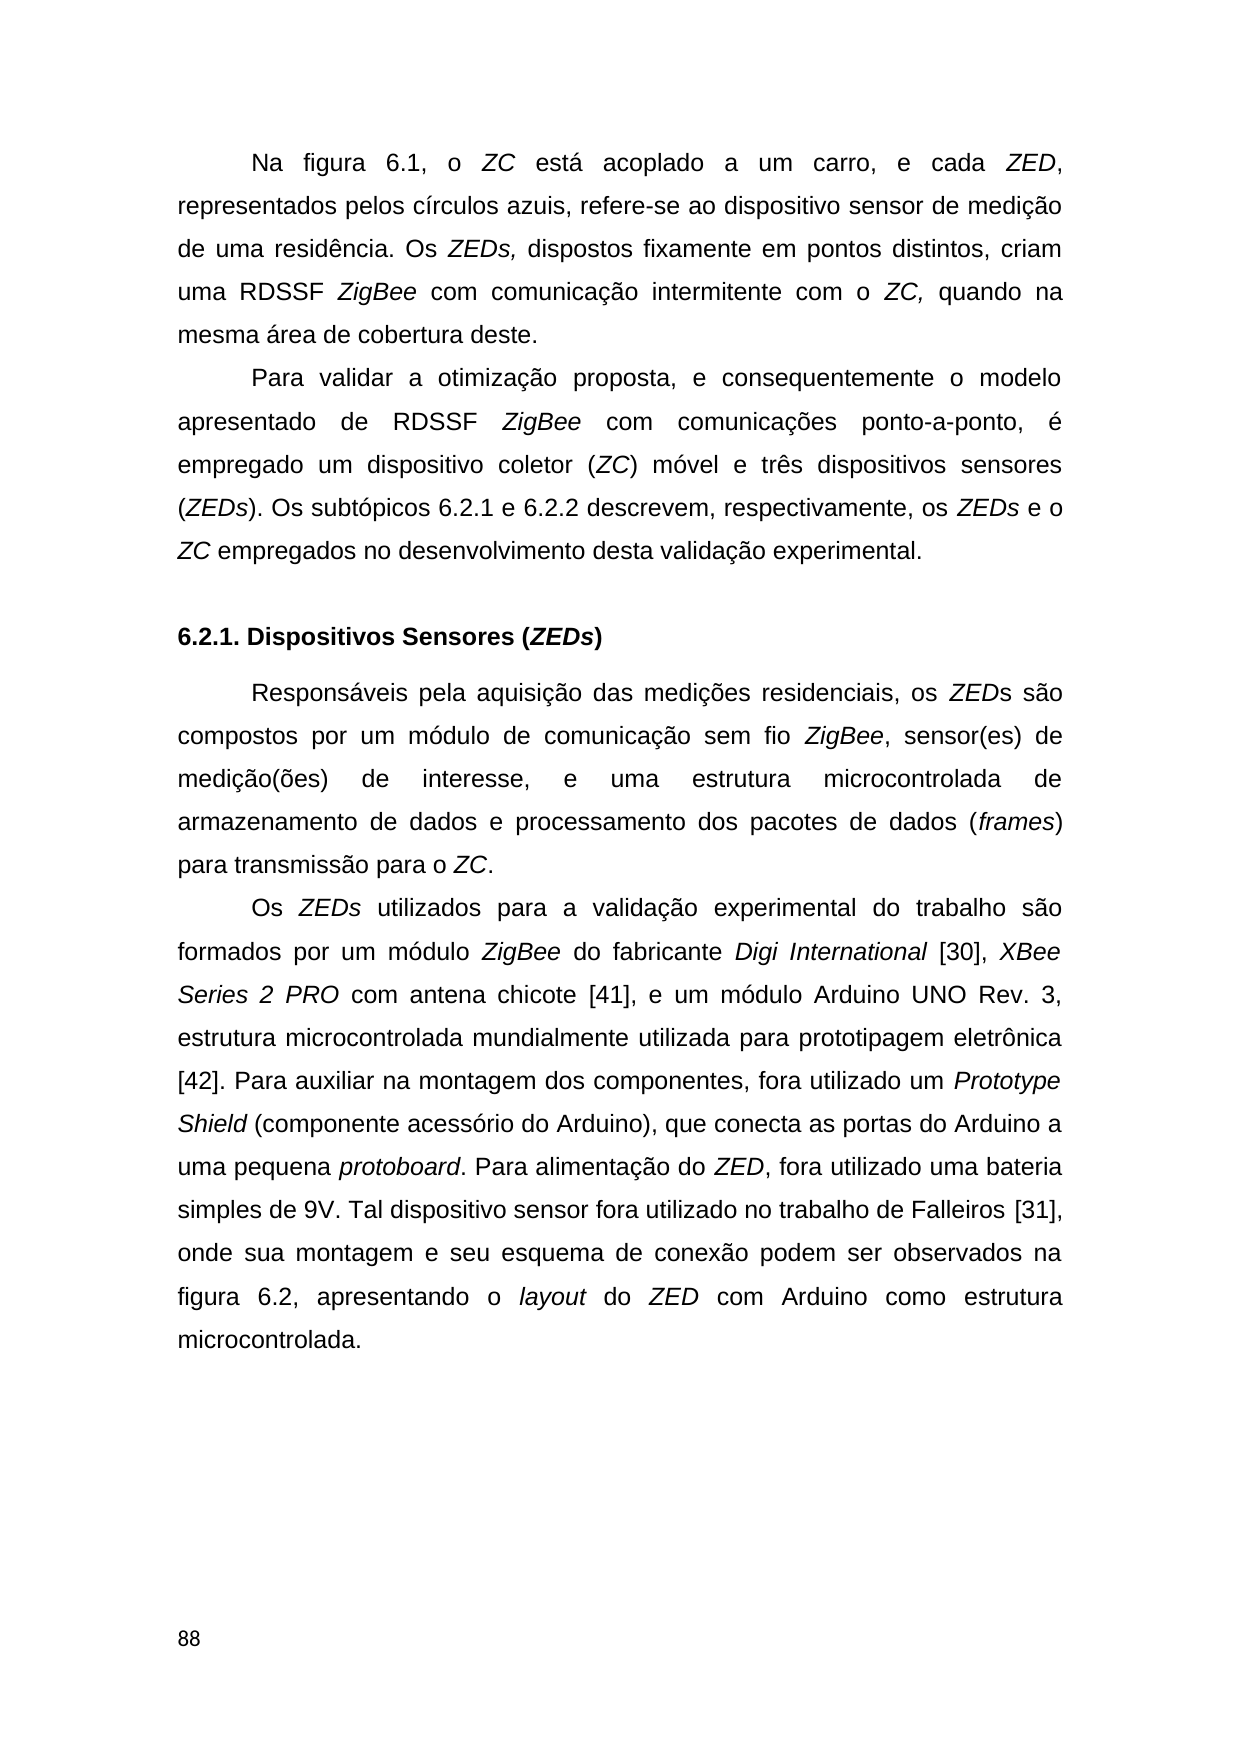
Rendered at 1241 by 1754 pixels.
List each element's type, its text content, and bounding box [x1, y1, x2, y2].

subtitle 6.2.1. Dispositivos Sensores (ZEDs) [177, 622, 1063, 651]
text Na figura 6.1, o ZC está acoplado a um carro, e cada ZED, representados pelos círculos azuis, refere-se ao dispositivo sensor de medição de uma residência. Os ZEDs, dispostos fixamente em pontos distintos, criam uma RDSSF ZigBee com comunicação intermitente com o ZC, quando na mesma área de cobertura deste. [177, 148, 1063, 349]
text Responsáveis pela aquisição das medições residenciais, os ZEDs são compostos por um módulo de comunicação sem fio ZigBee, sensor(es) de medição(ões) de interesse, e uma estrutura microcontrolada de armazenamento de dados e processamento dos pacotes de dados (frames) para transmissão para o ZC. [177, 678, 1063, 879]
text Para validar a otimização proposta, e consequentemente o modelo apresentado de RDSSF ZigBee com comunicações ponto-a-ponto, é empregado um dispositivo coletor (ZC) móvel e três dispositivos sensores (ZEDs). Os subtópicos 6.2.1 e 6.2.2 descrevem, respectivamente, os ZEDs e o ZC empregados no desenvolvimento desta validação experimental. [177, 363, 1063, 564]
text Os ZEDs utilizados para a validação experimental do trabalho são formados por um módulo ZigBee do fabricante Digi International [30], XBee Series 2 PRO com antena chicote [41], e um módulo Arduino UNO Rev. 3, estrutura microcontrolada mundialmente utilizada para prototipagem eletrônica [42]. Para auxiliar na montagem dos componentes, fora utilizado um Prototype Shield (componente acessório do Arduino), que conecta as portas do Arduino a uma pequena protoboard. Para alimentação do ZED, fora utilizado uma bateria simples de 9V. Tal dispositivo sensor fora utilizado no trabalho de Falleiros [31], onde sua montagem e seu esquema de conexão podem ser observados na figura 6.2, apresentando o layout do ZED com Arduino como estrutura microcontrolada. [177, 893, 1063, 1353]
